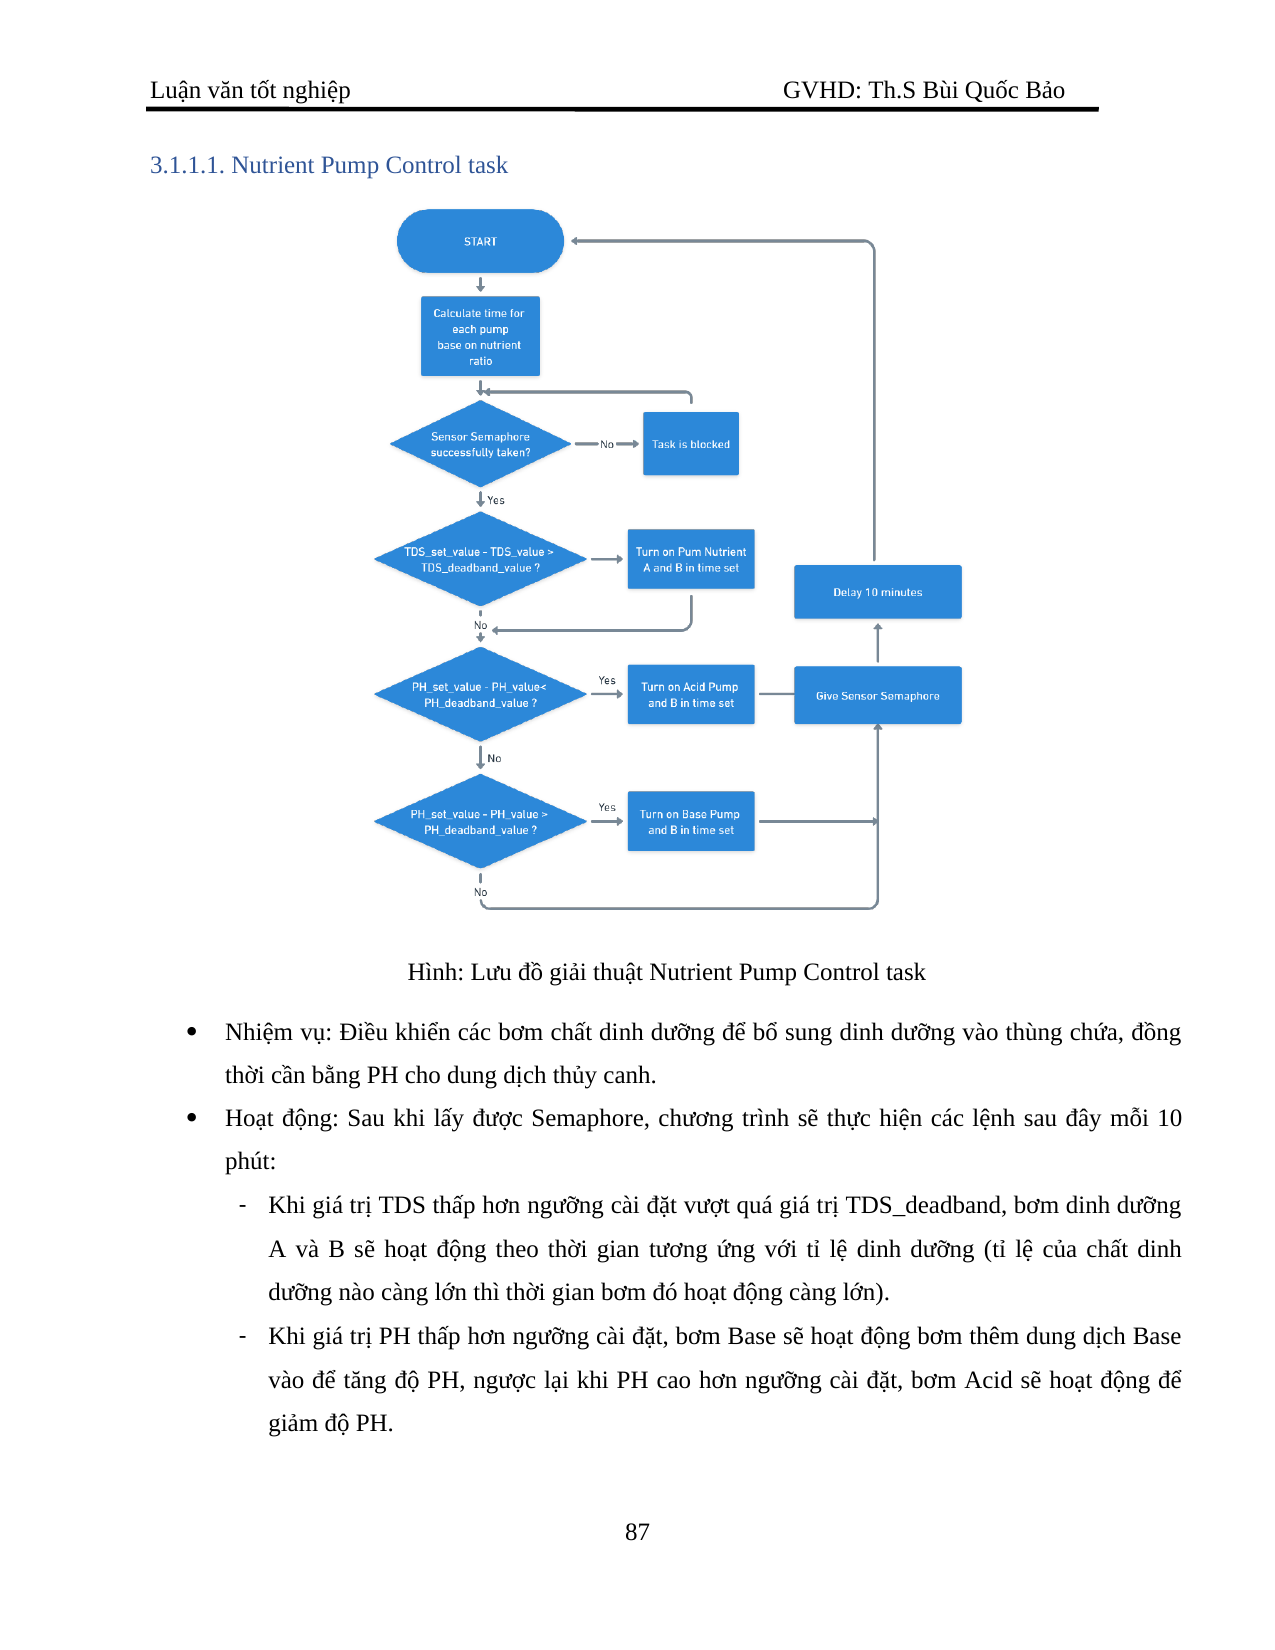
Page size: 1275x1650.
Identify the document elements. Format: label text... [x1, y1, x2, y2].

list Khi giá trị TDS thấp hơn ngưỡng cài đặt vượt quá giá trị TDS_deadband, bơm dinh dưỡng A và B sẽ hoạt động theo thời gian tương ứng với tỉ lệ dinh dưỡng (tỉ lệ của chất dinh dưỡng nào càng lớn thì thời gian bơm đó hoạt động càng lớn). [239, 1189, 1184, 1306]
list Khi giá trị PH thấp hơn ngưỡng cài đặt, bơm Base sẽ hoạt động bơm thêm dung dịch Base vào để tăng độ PH, ngược lại khi PH cao hơn ngưỡng cài đặt, bơm Acid sẽ hoạt động để giảm độ PH. [239, 1320, 1184, 1437]
text Hình: Lưu đồ giải thuật Nutrient Pump Control task [150, 957, 1184, 986]
picture [357, 193, 977, 927]
subtitle 3.1.1.1. Nutrient Pump Control task [150, 150, 1184, 179]
list Hoạt động: Sau khi lấy được Semaphore, chương trình sẽ thực hiện các lệnh sau đây mỗi 10 phút: [187, 1103, 1184, 1175]
list Nhiệm vụ: Điều khiển các bơm chất dinh dưỡng để bổ sung dinh dưỡng vào thùng chứa, đồng thời cần bằng PH cho dung dịch thủy canh. [187, 1017, 1184, 1088]
